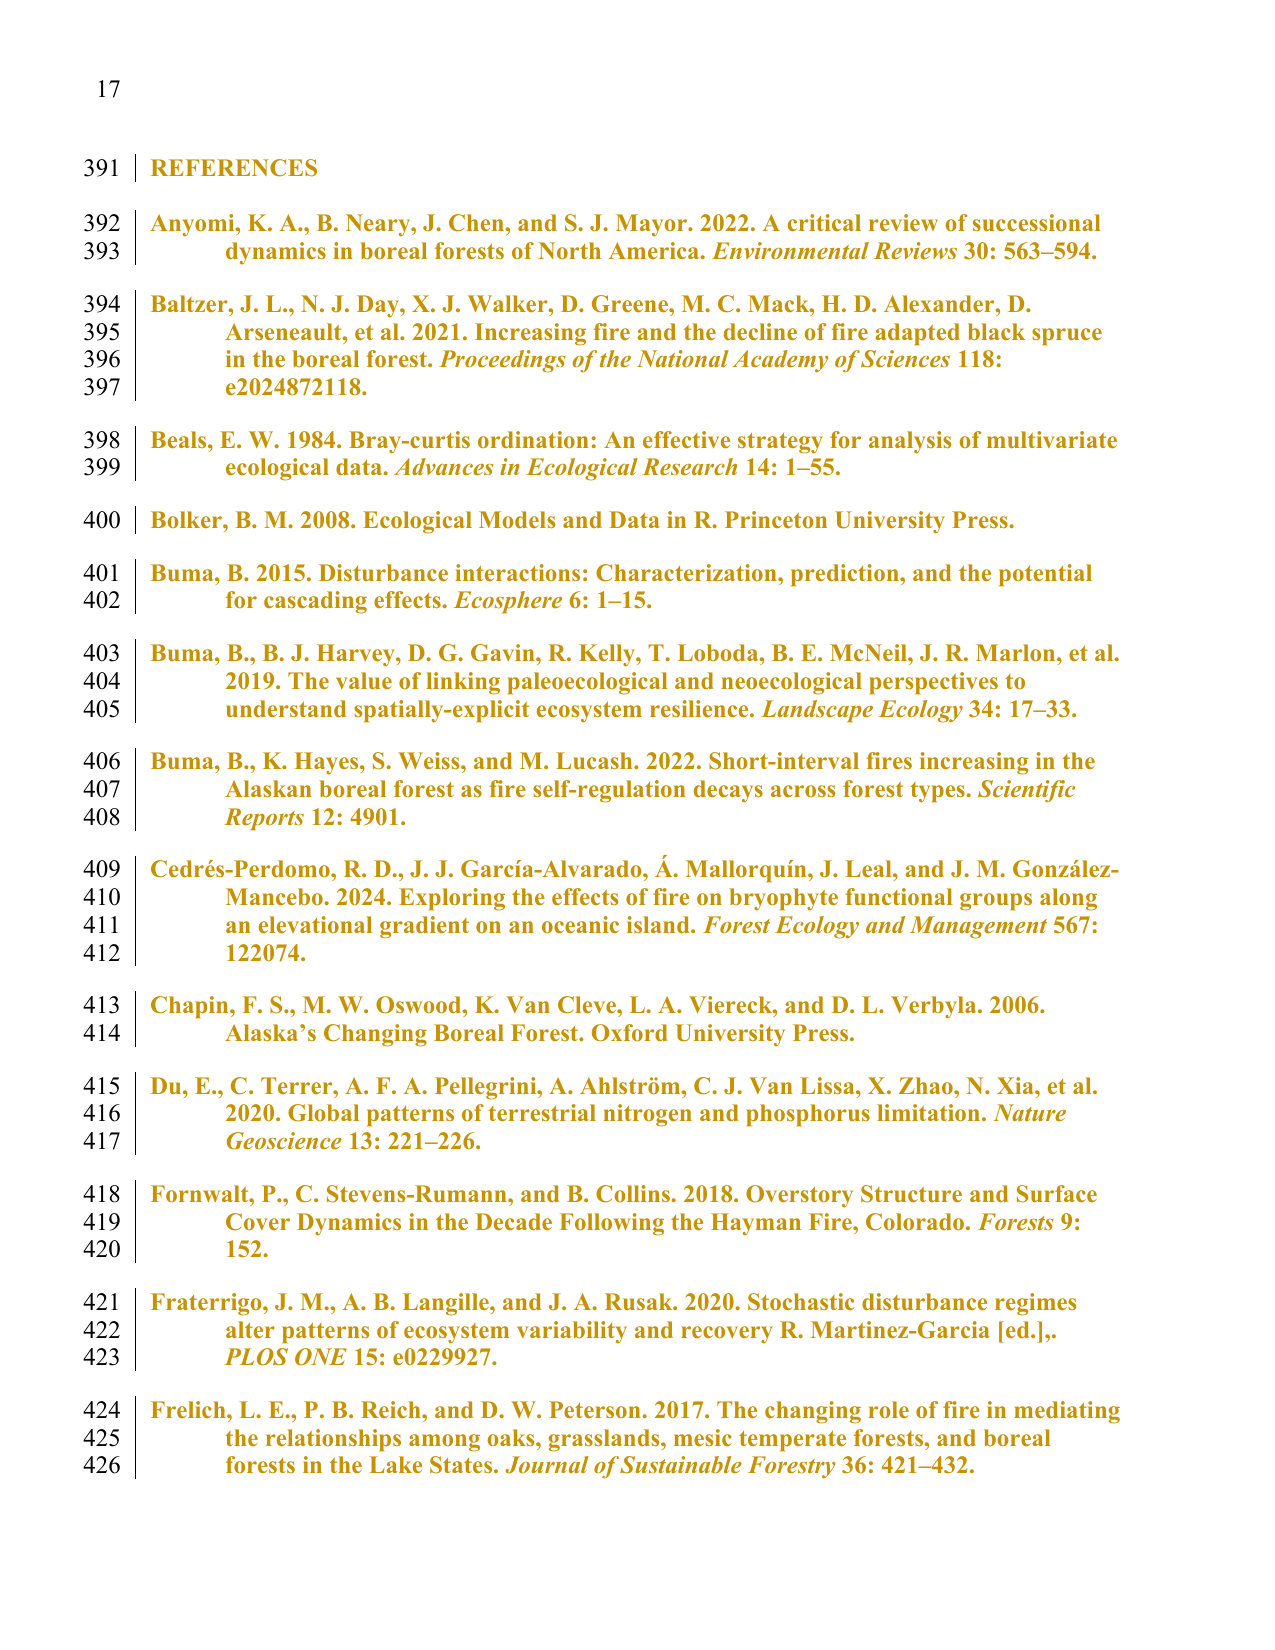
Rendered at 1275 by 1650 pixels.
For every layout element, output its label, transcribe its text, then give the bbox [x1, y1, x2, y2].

text Fraterrigo, J. M., A. B. Langille, and J. A. Rusak. 2020. Stochastic disturbance regimes alter patterns of ecosystem variability and recovery R. Martinez-Garcia [ed.],. PLOS ONE 15: e0229927. [150, 1288, 1125, 1371]
text Cedrés-Perdomo, R. D., J. J. García-Alvarado, Á. Mallorquín, J. Leal, and J. M. González-Mancebo. 2024. Exploring the effects of fire on bryophyte functional groups along an elevational gradient on an oceanic island. Forest Ecology and Management 567: 122074. [150, 856, 1125, 966]
text Frelich, L. E., P. B. Reich, and D. W. Peterson. 2017. The changing role of fire in mediating the relationships among oaks, grasslands, mesic temperate forests, and boreal forests in the Lake States. Journal of Sustainable Forestry 36: 421–432. [150, 1396, 1125, 1479]
text Beals, E. W. 1984. Bray-curtis ordination: An effective strategy for analysis of multivariate ecological data. Advances in Ecological Research 14: 1–55. [150, 426, 1125, 481]
text Buma, B., B. J. Harvey, D. G. Gavin, R. Kelly, T. Loboda, B. E. McNeil, J. R. Marlon, et al. 2019. The value of linking paleoecological and neoecological perspectives to understand spatially-explicit ecosystem resilience. Landscape Ecology 34: 17–33. [150, 639, 1125, 722]
text Buma, B. 2015. Disturbance interactions: Characterization, prediction, and the potential for cascading effects. Ecosphere 6: 1–15. [150, 559, 1125, 614]
text Anyomi, K. A., B. Neary, J. Chen, and S. J. Mayor. 2022. A critical review of successional dynamics in boreal forests of North America. Environmental Reviews 30: 563–594. [150, 209, 1125, 265]
text Chapin, F. S., M. W. Oswood, K. Van Cleve, L. A. Viereck, and D. L. Verbyla. 2006. Alaska’s Changing Boreal Forest. Oxford University Press. [150, 991, 1125, 1047]
text Bolker, B. M. 2008. Ecological Models and Data in R. Princeton University Press. [150, 506, 1125, 534]
subtitle REFERENCES [150, 154, 1125, 182]
text Fornwalt, P., C. Stevens-Rumann, and B. Collins. 2018. Overstory Structure and Surface Cover Dynamics in the Decade Following the Hayman Fire, Colorado. Forests 9: 152. [150, 1180, 1125, 1263]
text Baltzer, J. L., N. J. Day, X. J. Walker, D. Greene, M. C. Mack, H. D. Alexander, D. Arseneault, et al. 2021. Increasing fire and the decline of fire adapted black spruce in the boreal forest. Proceedings of the National Academy of Sciences 118: e2024872118. [150, 290, 1125, 401]
text Du, E., C. Terrer, A. F. A. Pellegrini, A. Ahlström, C. J. Van Lissa, X. Zhao, N. Xia, et al. 2020. Global patterns of terrestrial nitrogen and phosphorus limitation. Nature Geoscience 13: 221–226. [150, 1072, 1125, 1155]
text Buma, B., K. Hayes, S. Weiss, and M. Lucash. 2022. Short-interval fires increasing in the Alaskan boreal forest as fire self-regulation decays across forest types. Scientific Reports 12: 4901. [150, 747, 1125, 831]
